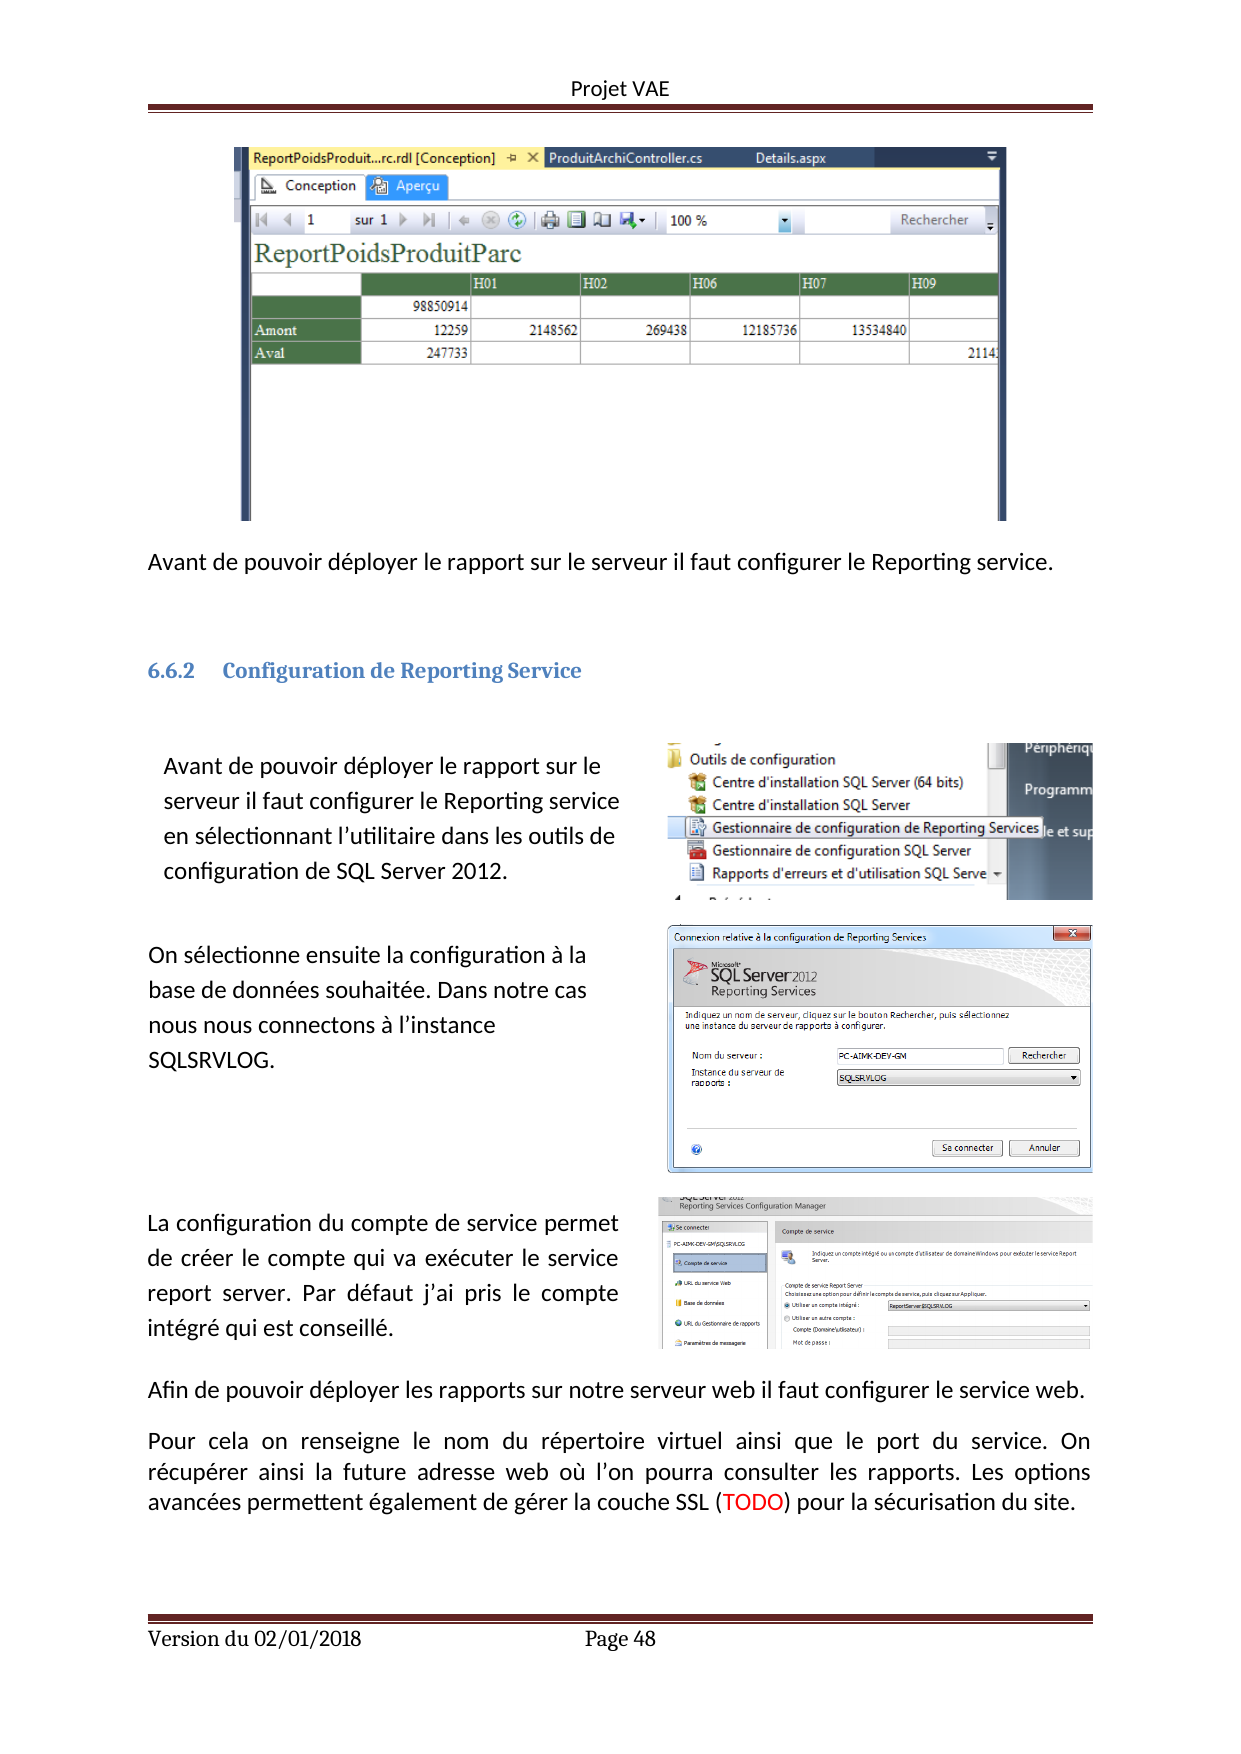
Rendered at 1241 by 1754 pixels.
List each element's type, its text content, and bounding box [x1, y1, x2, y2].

text Afin de pouvoir déployer les rapports sur notre serveur web il faut configurer le service web. [148, 1374, 1093, 1404]
picture [658, 1197, 1093, 1349]
text Avant de pouvoir déployer le rapport sur le serveur il faut configurer le Reporting service. [148, 546, 1093, 576]
subtitle Configuration de Reporting Service [148, 658, 1093, 684]
picture [234, 147, 1007, 521]
picture [667, 924, 1093, 1173]
text Pour cela on renseigne le nom du répertoire virtuel ainsi que le port du service. On récupérer ainsi la future adresse web où l’on pourra consulter les rapports. Les options avancées permettent également de gérer la couche SSL (TODO) pour la sécurisation du site. [148, 1425, 1093, 1517]
picture [667, 743, 1093, 900]
